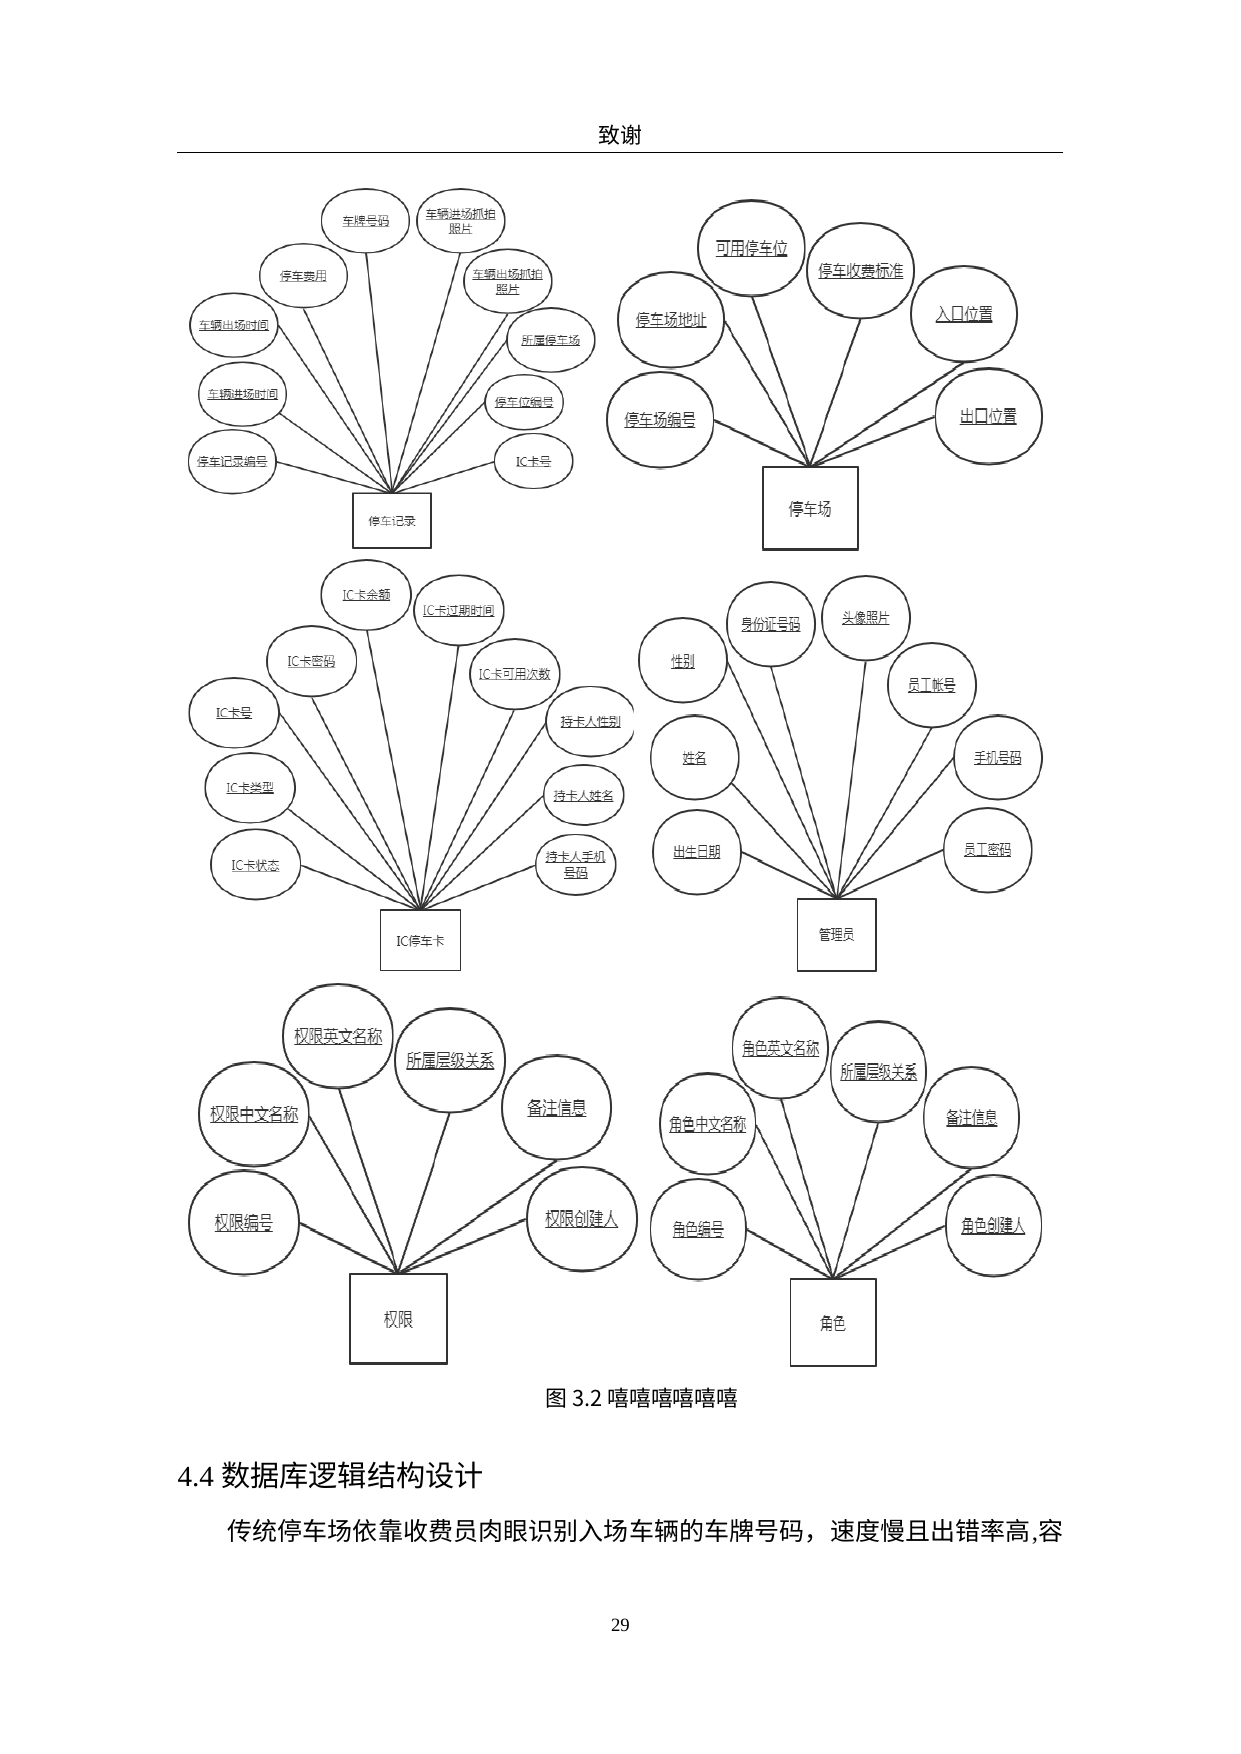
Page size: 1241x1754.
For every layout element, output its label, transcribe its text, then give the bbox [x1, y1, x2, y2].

text 4.4 数据库逻辑结构设计 [177, 1452, 1063, 1494]
picture [185, 183, 599, 554]
picture [645, 992, 1047, 1374]
picture [185, 195, 1047, 1373]
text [177, 1507, 1063, 1549]
